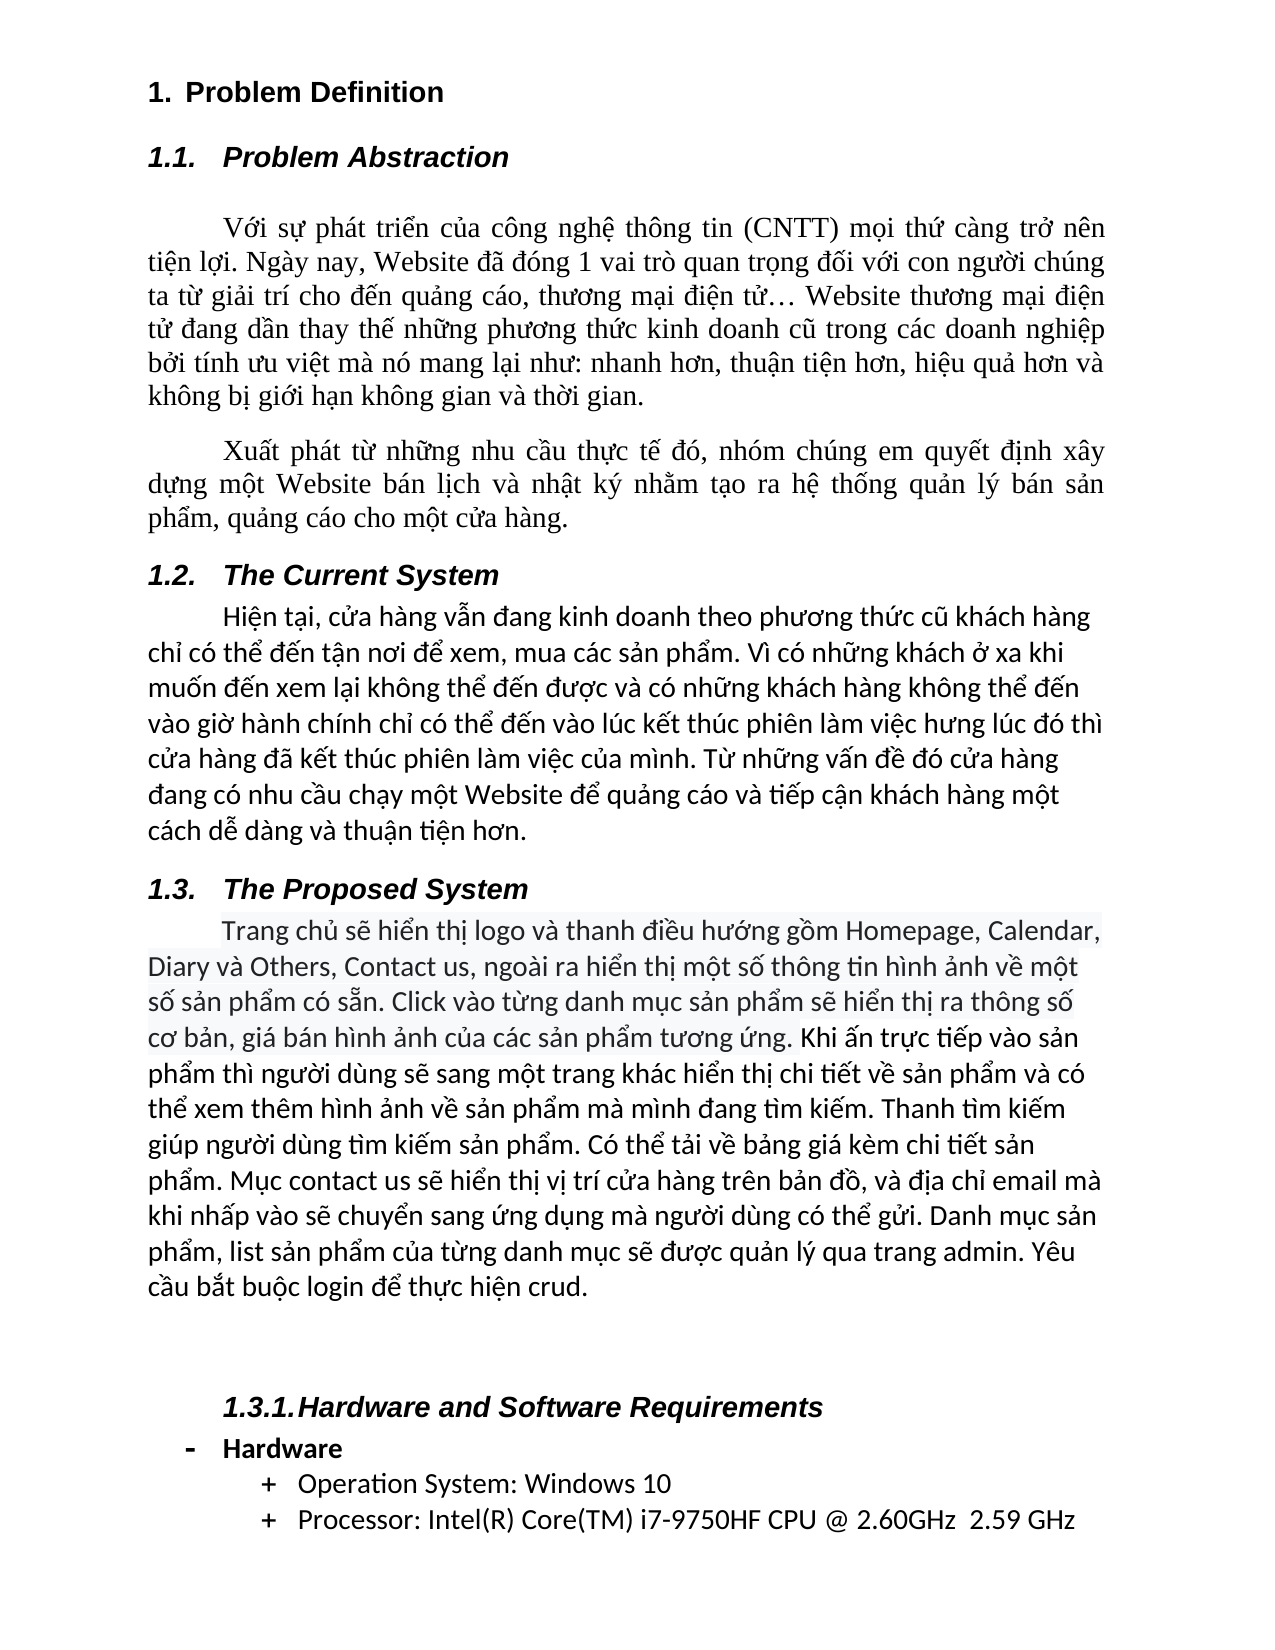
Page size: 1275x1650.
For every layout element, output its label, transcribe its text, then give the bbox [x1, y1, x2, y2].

subtitle Hardware and Software Requirements [223, 1390, 1106, 1424]
subtitle The Current System [148, 558, 1106, 592]
subtitle The Proposed System [148, 872, 1106, 906]
list Operation System: Windows 10 [260, 1466, 1106, 1501]
text Với sự phát triển của công nghệ thông tin (CNTT) mọi thứ càng trở nên tiện lợi. Ngày nay, Website đã đóng 1 vai trò quan trọng đối với con người chúng ta từ giải trí cho đến quảng cáo, thương mại điện tử… Website thương mại điện tử đang dần thay thế những phương thức kinh doanh cũ trong các doanh nghiệp bởi tính ưu việt mà nó mang lại như: nhanh hơn, thuận tiện hơn, hiệu quả hơn và không bị giới hạn không gian và thời gian. [148, 211, 1106, 412]
list Processor: Intel(R) Core(TM) i7-9750HF CPU @ 2.60GHz 2.59 GHz [260, 1501, 1106, 1537]
text Xuất phát từ những nhu cầu thực tế đó, nhóm chúng em quyết định xây dựng một Website bán lịch và nhật ký nhằm tạo ra hệ thống quản lý bán sản phẩm, quảng cáo cho một cửa hàng. [148, 433, 1106, 533]
subtitle Problem Definition [148, 75, 1106, 108]
subtitle Problem Abstraction [148, 140, 1106, 174]
text Hiện tại, cửa hàng vẫn đang kinh doanh theo phương thức cũ khách hàng chỉ có thể đến tận nơi để xem, mua các sản phẩm. Vì có những khách ở xa khi muốn đến xem lại không thể đến được và có những khách hàng không thể đến vào giờ hành chính chỉ có thể đến vào lúc kết thúc phiên làm việc hưng lúc đó thì cửa hàng đã kết thúc phiên làm việc của mình. Từ những vấn đề đó cửa hàng đang có nhu cầu chạy một Website để quảng cáo và tiếp cận khách hàng một cách dễ dàng và thuận tiện hơn. [148, 598, 1106, 847]
text Trang chủ sẽ hiển thị logo và thanh điều hướng gồm Homepage, Calendar, Diary và Others, Contact us, ngoài ra hiển thị một số thông tin hình ảnh về một số sản phẩm có sẵn. Click vào từng danh mục sản phẩm sẽ hiển thị ra thông số cơ bản, giá bán hình ảnh của các sản phẩm tương ứng. Khi ấn trực tiếp vào sản phẩm thì người dùng sẽ sang một trang khác hiển thị chi tiết về sản phẩm và có thể xem thêm hình ảnh về sản phẩm mà mình đang tìm kiếm. Thanh tìm kiếm giúp người dùng tìm kiếm sản phẩm. Có thể tải về bảng giá kèm chi tiết sản phẩm. Mục contact us sẽ hiển thị vị trí cửa hàng trên bản đồ, và địa chỉ email mà khi nhấp vào sẽ chuyển sang ứng dụng mà người dùng có thể gửi. Danh mục sản phẩm, list sản phẩm của từng danh mục sẽ được quản lý qua trang admin. Yêu cầu bắt buộc login để thực hiện crud. [148, 912, 1106, 1304]
list Hardware [185, 1430, 1106, 1466]
